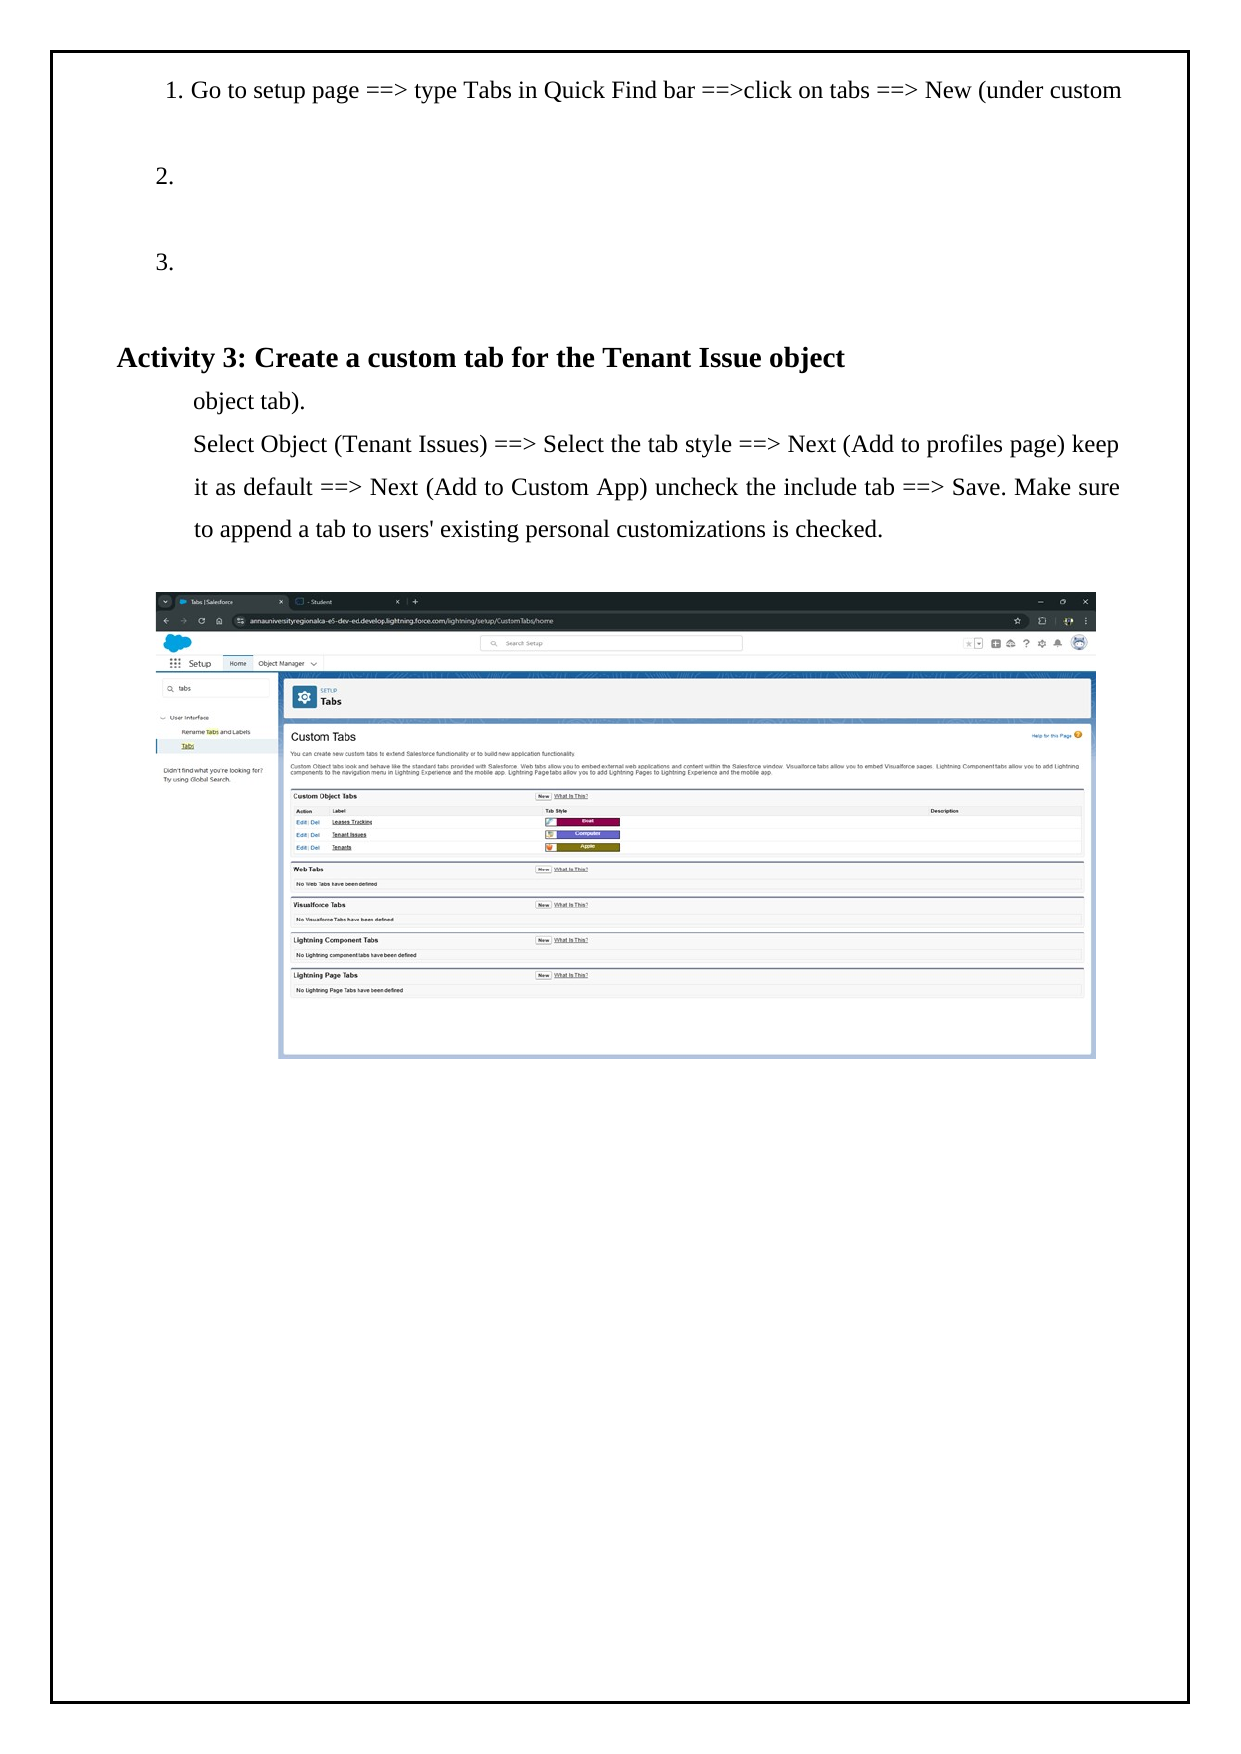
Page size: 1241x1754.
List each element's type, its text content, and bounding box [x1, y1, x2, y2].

picture [155, 592, 1096, 1059]
text Select Object (Tenant Issues) ==> Select the tab style ==> Next (Add to profiles page) keep it as default ==> Next (Add to Custom App) uncheck the include tab ==> Save. Make sure to append a tab to users' existing personal customizations is checked. [193, 429, 1121, 543]
text object tab). [193, 386, 1042, 415]
text Activity 3: Create a custom tab for the Tenant Issue object [116, 340, 1104, 374]
